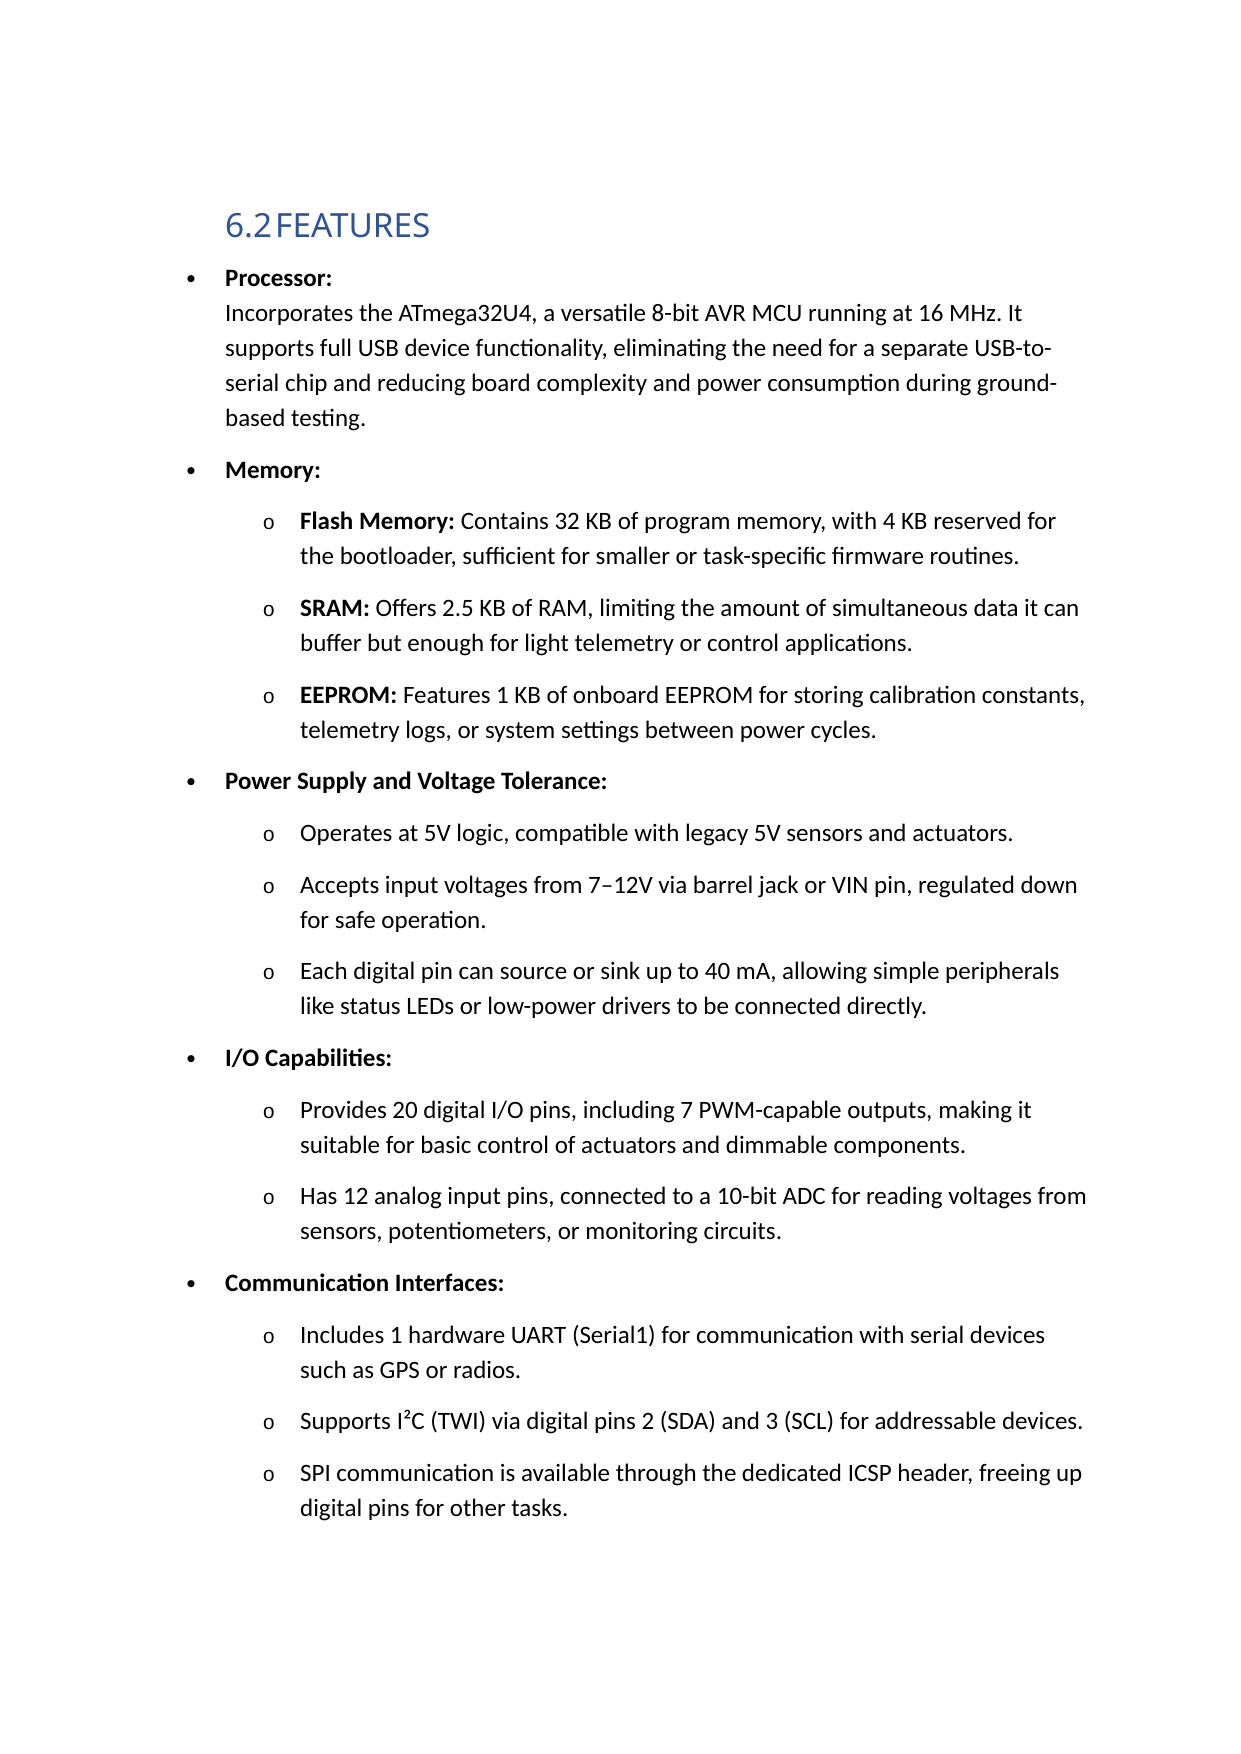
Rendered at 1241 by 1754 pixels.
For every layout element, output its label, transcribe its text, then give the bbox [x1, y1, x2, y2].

list Processor: Incorporates the ATmega32U4, a versatile 8-bit AVR MCU running at 16 MHz. It supports full USB device functionality, eliminating the need for a separate USB-to-serial chip and reducing board complexity and power consumption during ground-based testing. [187, 262, 1090, 433]
list Includes 1 hardware UART (Serial1) for communication with serial devices such as GPS or radios. [262, 1319, 1090, 1384]
list Accepts input voltages from 7–12V via barrel jack or VIN pin, regulated down for safe operation. [262, 869, 1090, 934]
list Communication Interfaces: [187, 1267, 1090, 1298]
list Operates at 5V logic, compatible with legacy 5V sensors and actuators. [262, 817, 1090, 848]
list SPI communication is available through the dedicated ICSP header, freeing up digital pins for other tasks. [262, 1457, 1090, 1523]
list Memory: [187, 454, 1090, 484]
list Has 12 analog input pins, connected to a 10-bit ADC for reading voltages from sensors, potentiometers, or monitoring circuits. [262, 1181, 1090, 1246]
list EEPROM: Features 1 KB of onboard EEPROM for storing calibration constants, telemetry logs, or system settings between power cycles. [262, 679, 1090, 744]
list I/O Capabilities: [187, 1042, 1090, 1073]
list Power Supply and Voltage Tolerance: [187, 766, 1090, 796]
list Supports I²C (TWI) via digital pins 2 (SDA) and 3 (SCL) for addressable devices. [262, 1406, 1090, 1436]
subtitle FEATURES [225, 202, 1090, 247]
list Provides 20 digital I/O pins, including 7 PWM-capable outputs, making it suitable for basic control of actuators and dimmable components. [262, 1094, 1090, 1159]
list SRAM: Offers 2.5 KB of RAM, limiting the amount of simultaneous data it can buffer but enough for light telemetry or control applications. [262, 592, 1090, 658]
list Each digital pin can source or sink up to 40 mA, allowing simple peripherals like status LEDs or low-power drivers to be connected directly. [262, 956, 1090, 1021]
list Flash Memory: Contains 32 KB of program memory, with 4 KB reserved for the bootloader, sufficient for smaller or task-specific firmware routines. [262, 506, 1090, 571]
